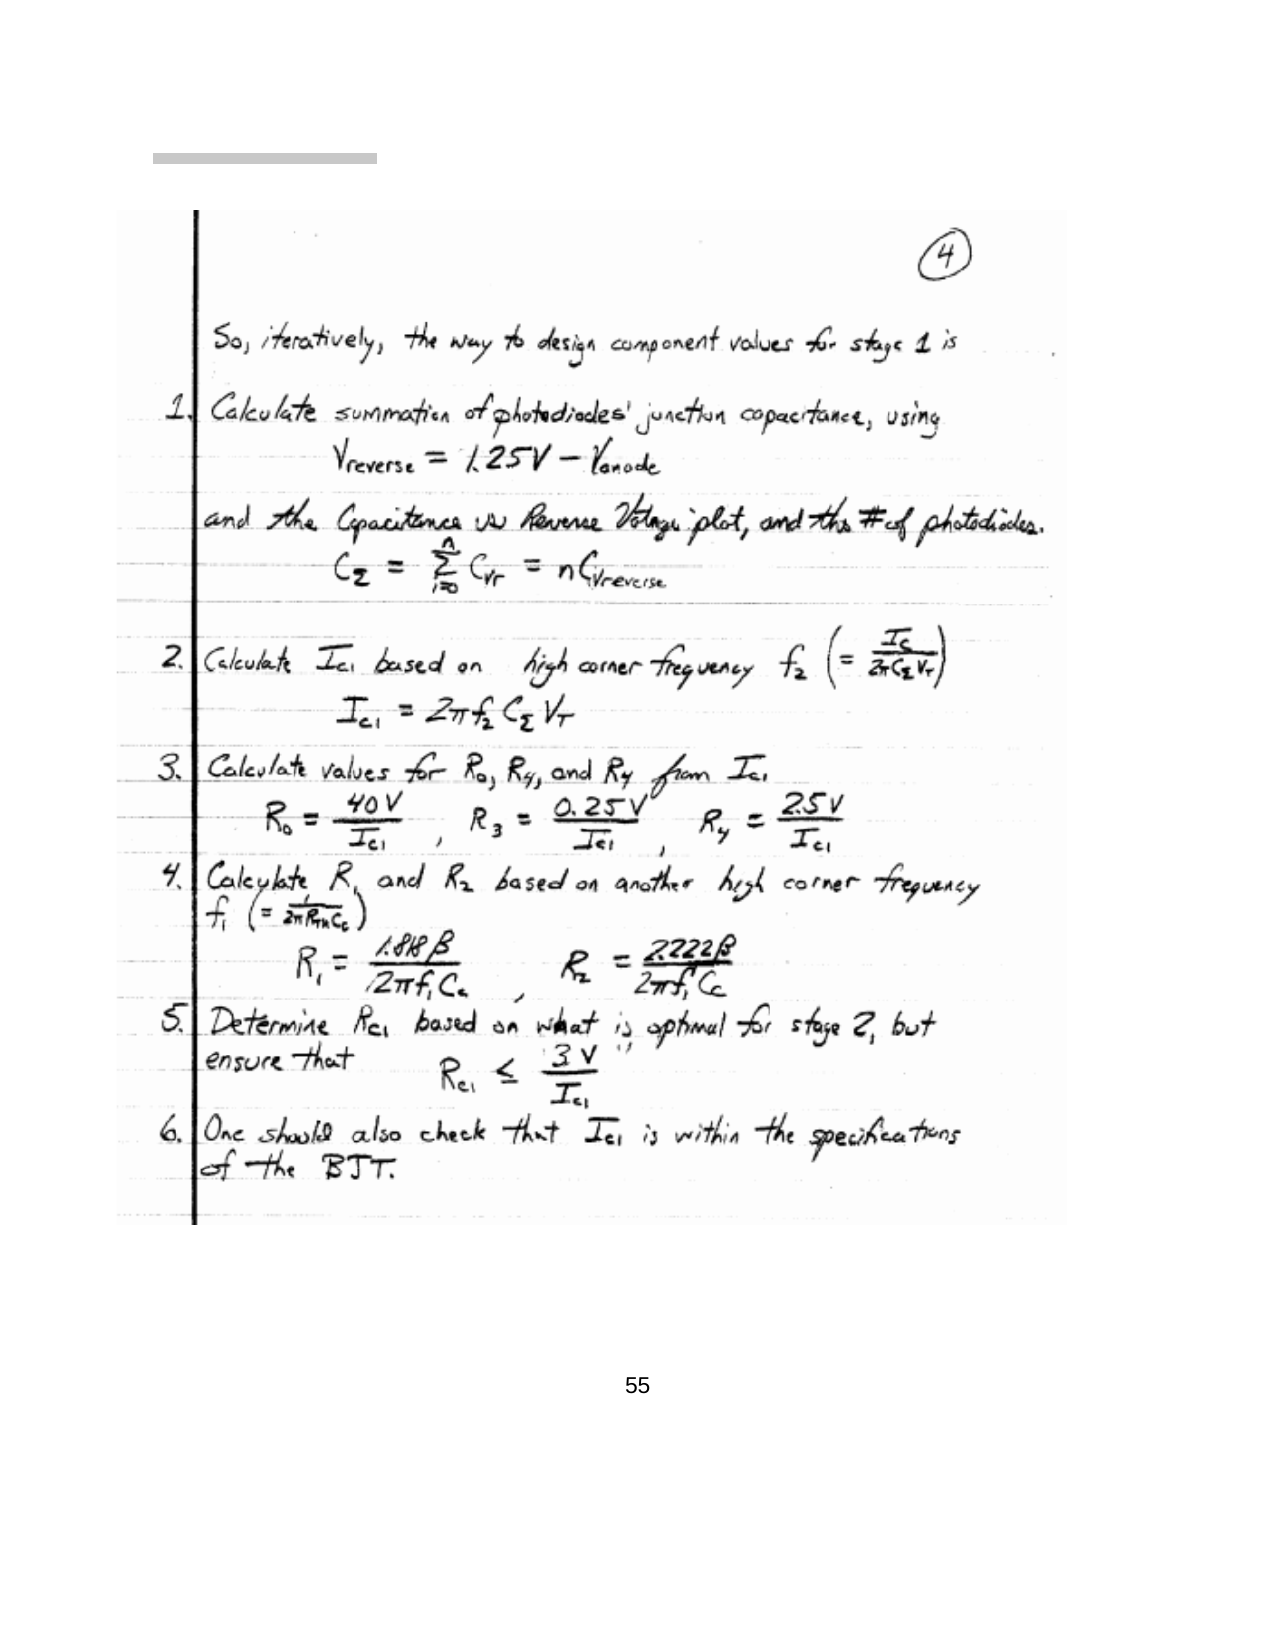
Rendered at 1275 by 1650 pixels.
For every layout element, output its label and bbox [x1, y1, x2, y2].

picture [117, 210, 1067, 1225]
text [150, 176, 1125, 1257]
